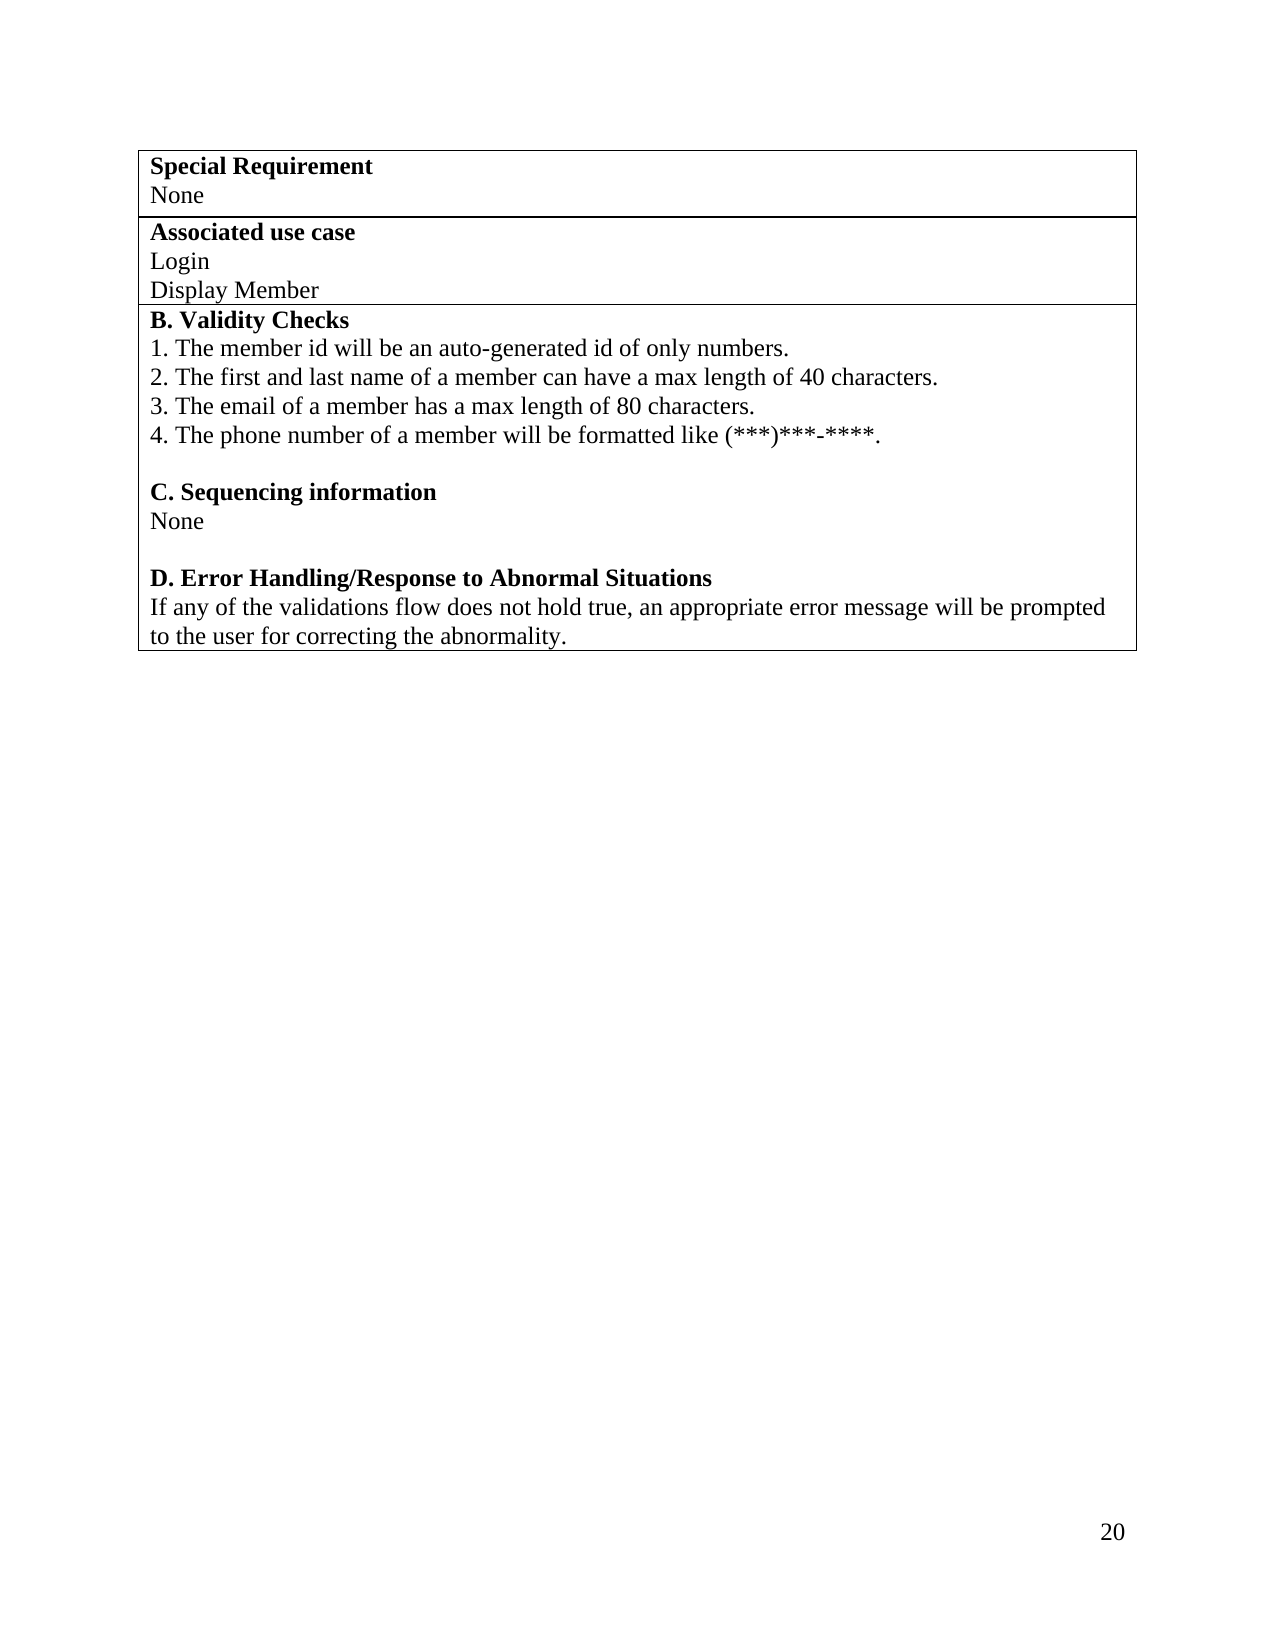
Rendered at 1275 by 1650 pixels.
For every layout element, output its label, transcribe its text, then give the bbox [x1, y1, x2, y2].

table_cell Special Requirement None [139, 151, 1136, 216]
table_cell Associated use case Login Display Member [139, 218, 1136, 304]
table_cell B. Validity Checks 1. The member id will be an auto-generated id of only numbers. 2. The first and last name of a member can have a max length of 40 characters. 3. The email of a member has a max length of 80 characters. 4. The phone number of a member will be formatted like (***)***-****. C. Sequencing information None D. Error Handling/Response to Abnormal Situations If any of the validations flow does not hold true, an appropriate error message will be prompted to the user for correcting the abnormality. [139, 305, 1136, 650]
